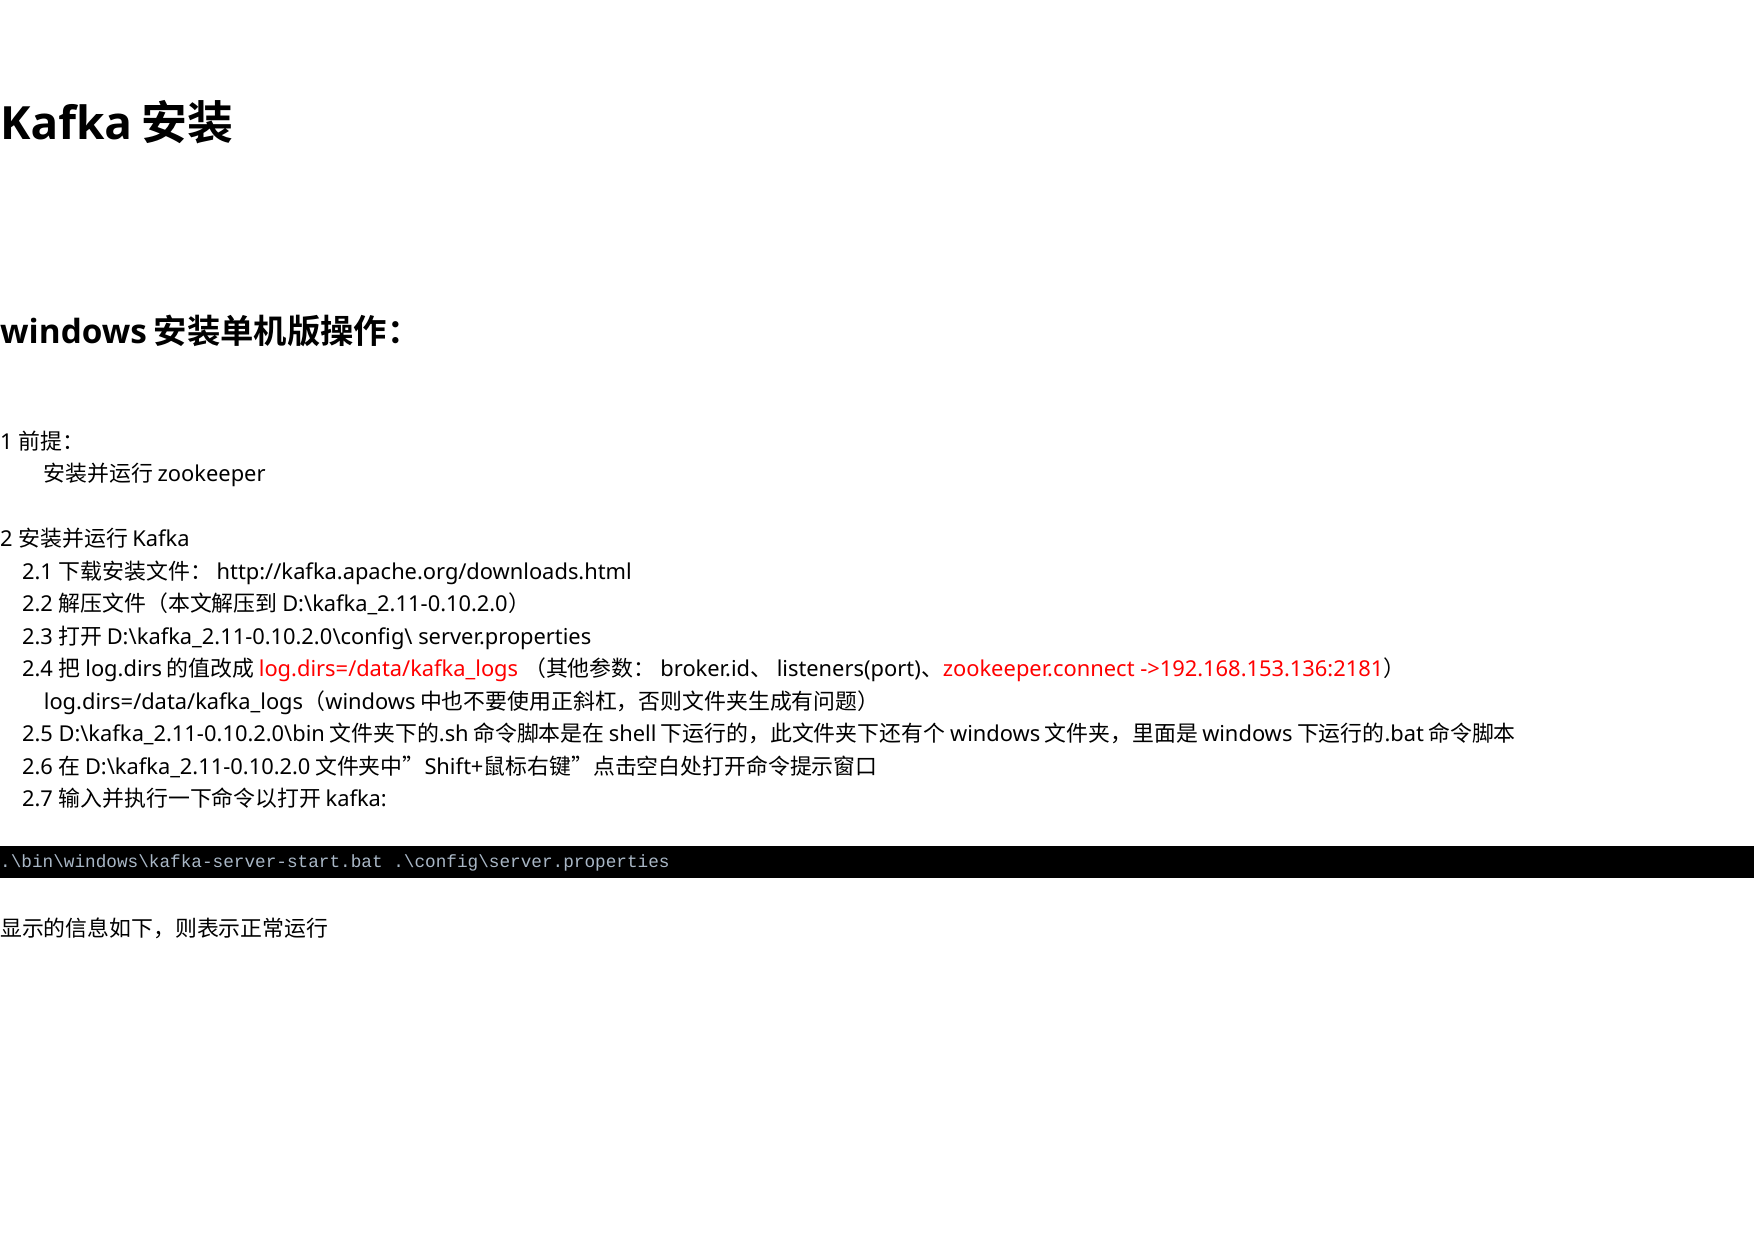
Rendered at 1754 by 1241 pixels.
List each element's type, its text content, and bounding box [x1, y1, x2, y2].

text 2.1 下载安装文件： http://kafka.apache.org/downloads.html [22, 553, 1754, 586]
text 2 安装并运行Kafka [0, 521, 1754, 553]
text 安装并运行zookeeper [0, 456, 1754, 488]
text 2.2 解压文件（本文解压到 D:\kafka_2.11-0.10.2.0） [22, 586, 1754, 618]
text 2.3 打开D:\kafka_2.11-0.10.2.0\config\ server.properties [22, 618, 1754, 651]
text 1 前提： [0, 423, 1754, 456]
text 2.7 输入并执行一下命令以打开kafka: [22, 781, 1754, 813]
text 2.4 把 log.dirs的值改成 log.dirs=/data/kafka_logs （其他参数： broker.id、 listeners(port)、zookeeper.connect ->192.168.153.136:2181） [22, 651, 1754, 683]
text 2.5 D:\kafka_2.11-0.10.2.0\bin文件夹下的.sh命令脚本是在shell下运行的，此文件夹下还有个 windows文件夹，里面是windows下运行的.bat命令脚本 [22, 716, 1754, 748]
text 2.6 在D:\kafka_2.11-0.10.2.0文件夹中”Shift+鼠标右键”点击空白处打开命令提示窗口 [22, 748, 1754, 781]
text .\bin\windows\kafka-server-start.bat .\config\server.properties [0, 846, 1754, 878]
text 显示的信息如下，则表示正常运行 [0, 911, 1754, 943]
text log.dirs=/data/kafka_logs（windows中也不要使用正斜杠，否则文件夹生成有问题） [22, 683, 1754, 716]
subtitle windows安装单机版操作： [0, 296, 1754, 361]
subtitle Kafka安装 [0, 71, 1754, 168]
